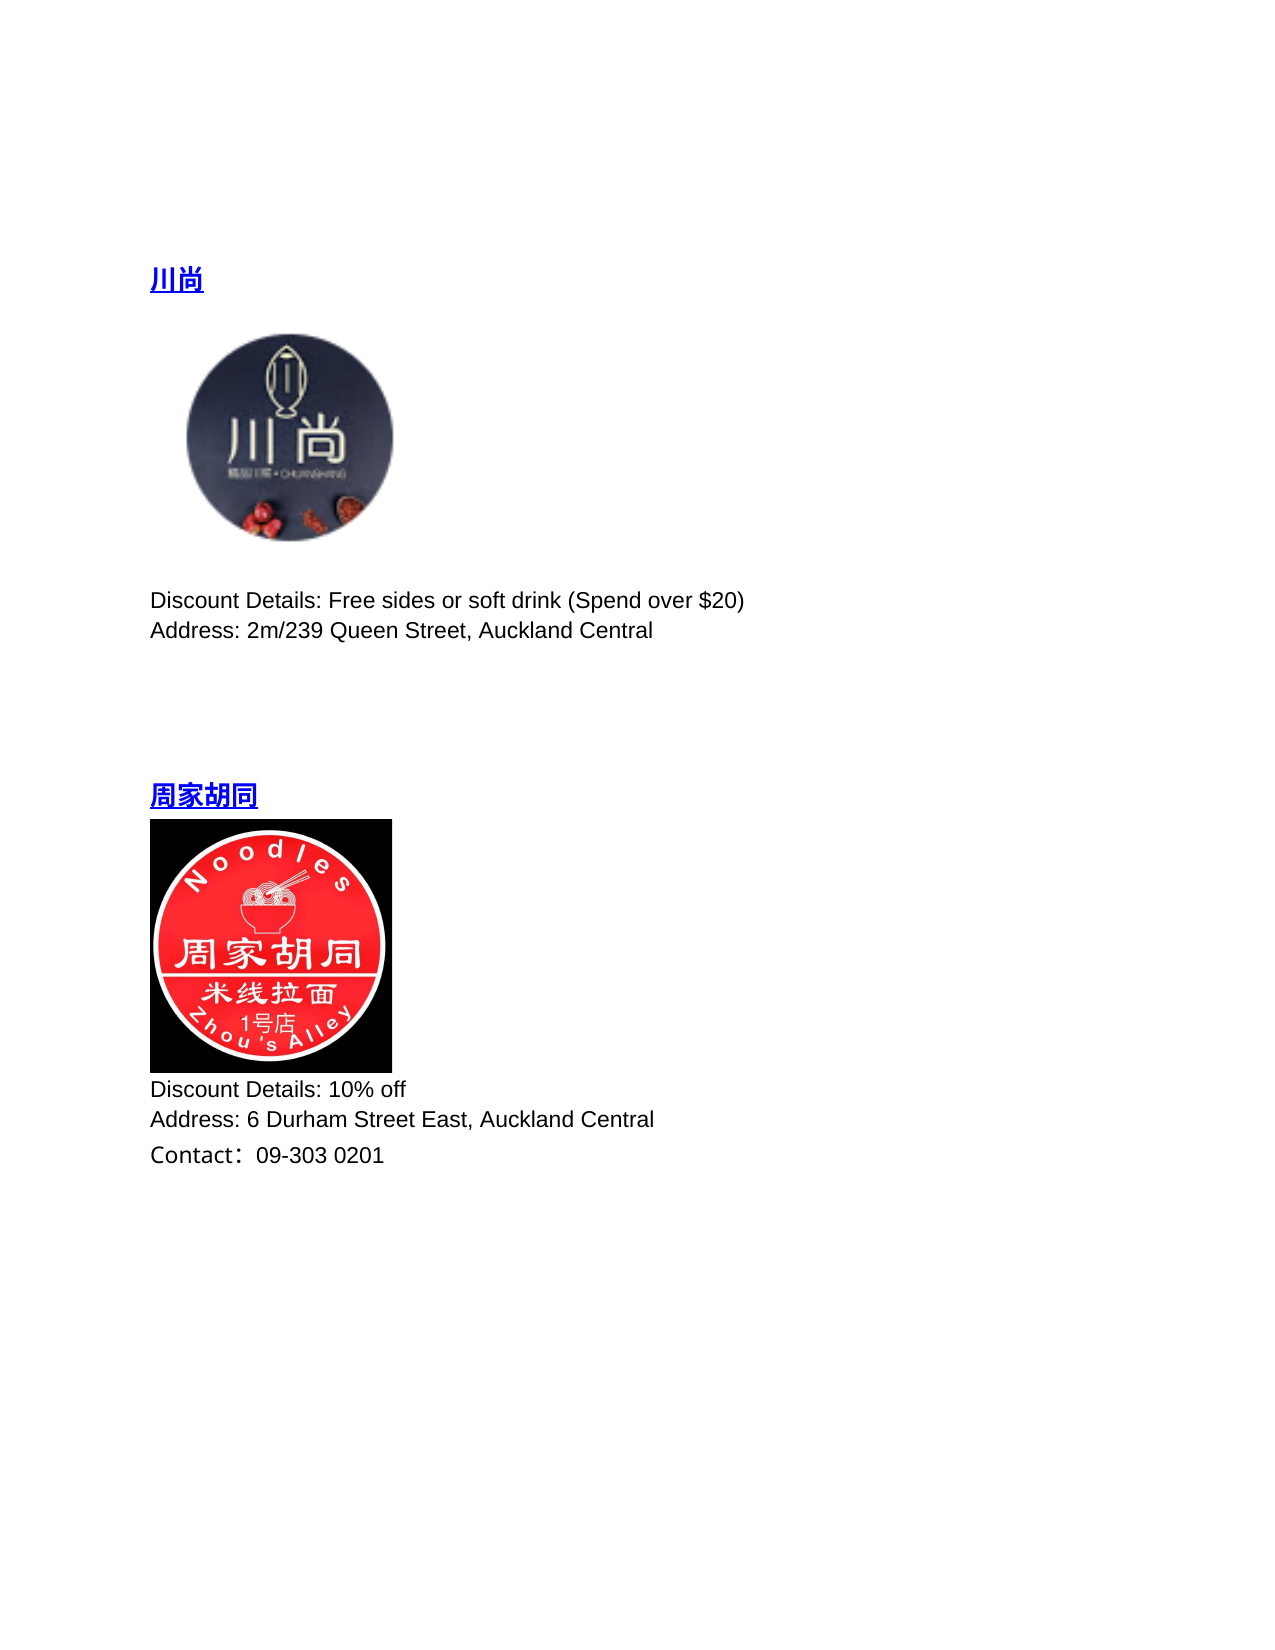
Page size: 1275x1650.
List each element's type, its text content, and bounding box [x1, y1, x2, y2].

picture [150, 302, 417, 584]
text Discount Details: 10% off [150, 1076, 1125, 1102]
subtitle 周家胡同 [150, 774, 1125, 813]
text Contact：09-303 0201 [150, 1137, 1125, 1170]
picture [150, 819, 393, 1073]
text Address: 6 Durham Street East, Auckland Central [150, 1106, 1125, 1133]
text Address: 2m/239 Queen Street, Auckland Central [150, 617, 1125, 644]
text Discount Details: Free sides or soft drink (Spend over $20) [150, 587, 1125, 613]
subtitle 川尚 [150, 258, 1125, 297]
